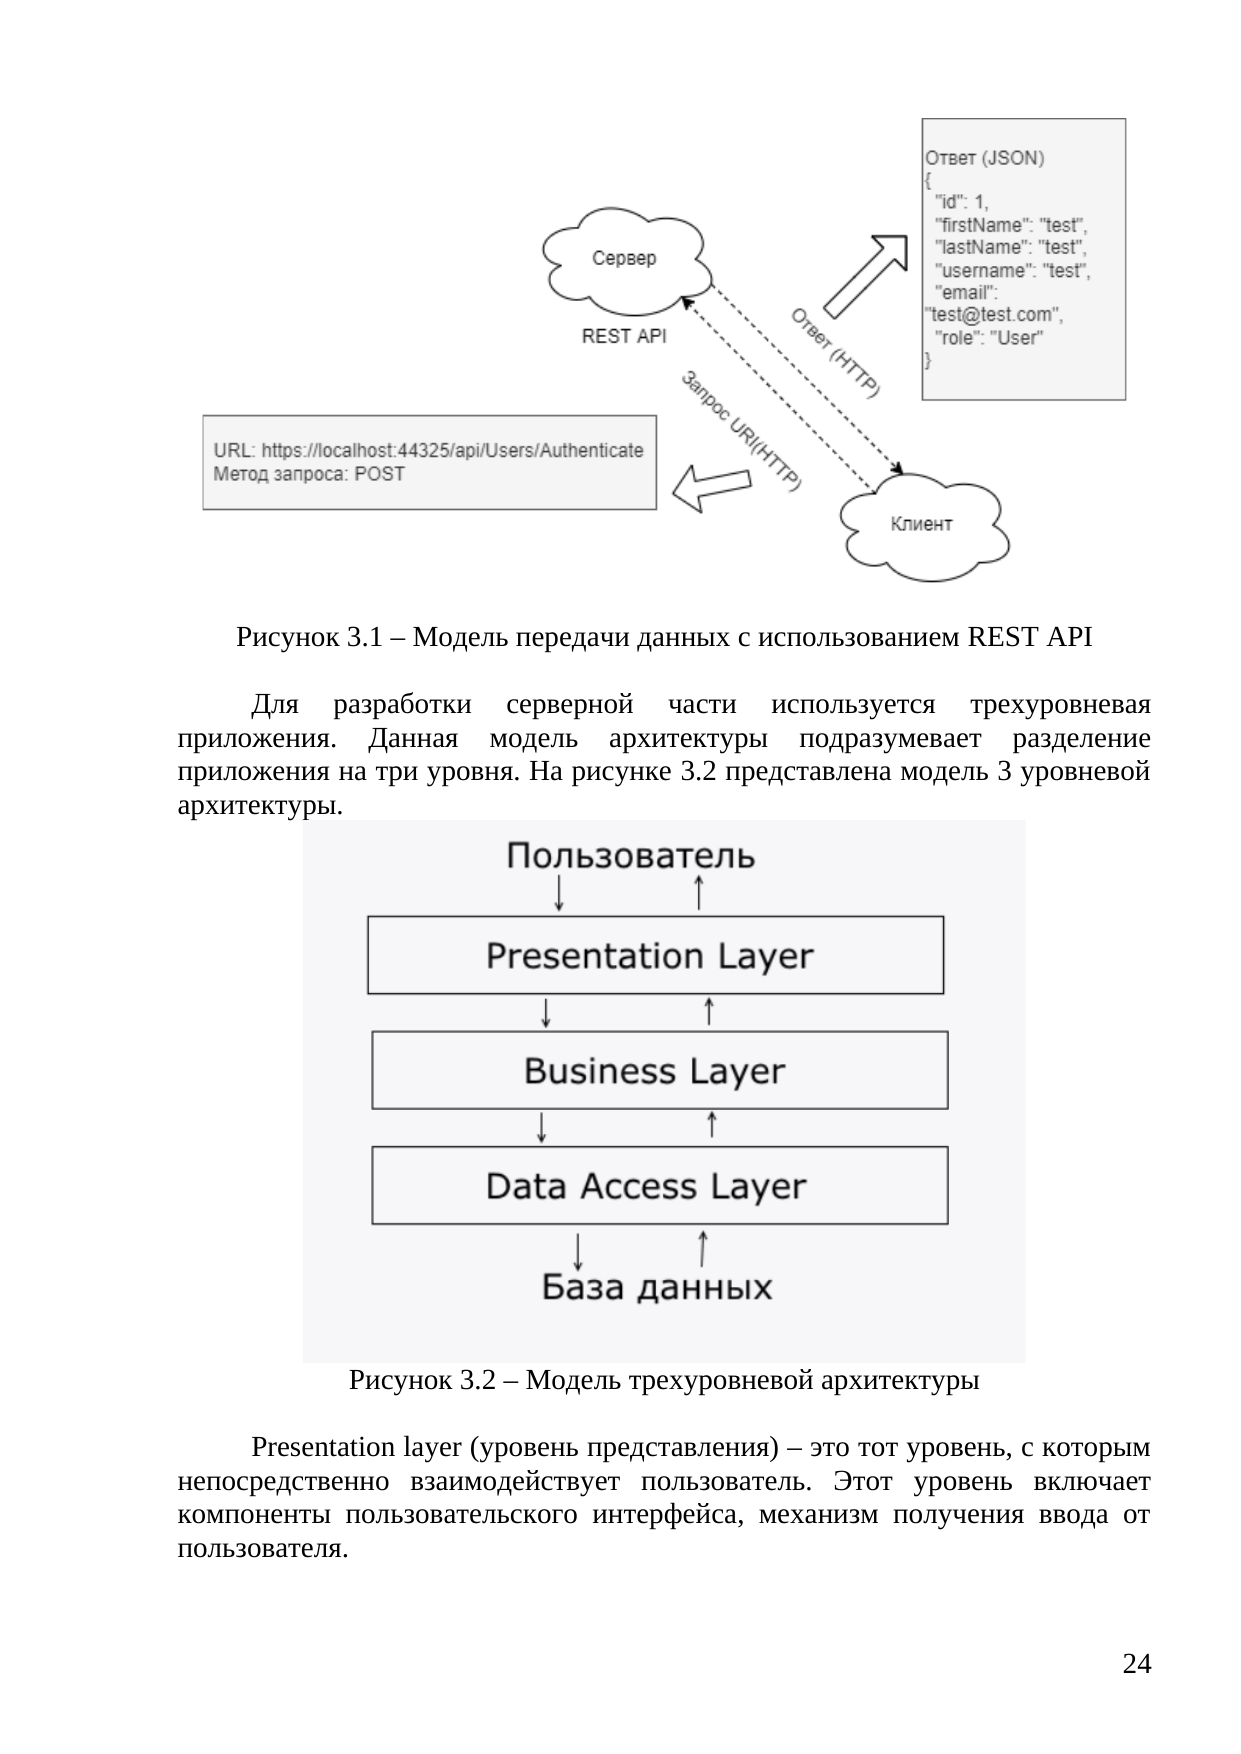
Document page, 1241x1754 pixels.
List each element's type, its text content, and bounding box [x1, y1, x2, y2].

list Для разработки серверной части используется трехуровневая приложения. Данная модель архитектуры подразумевает разделение приложения на три уровня. На рисунке 3.2 представлена модель 3 уровневой архитектуры. [177, 686, 1152, 821]
list Рисунок 3.1 – Модель передачи данных с использованием REST API [177, 619, 1152, 653]
list Presentation layer (уровень представления) – это тот уровень, с которым непосредственно взаимодействует пользователь. Этот уровень включает компоненты пользовательского интерфейса, механизм получения ввода от пользователя. [177, 1429, 1152, 1564]
picture [202, 118, 1127, 620]
picture [303, 820, 1026, 1363]
list Рисунок 3.2 – Модель трехуровневой архитектуры [177, 1362, 1152, 1396]
